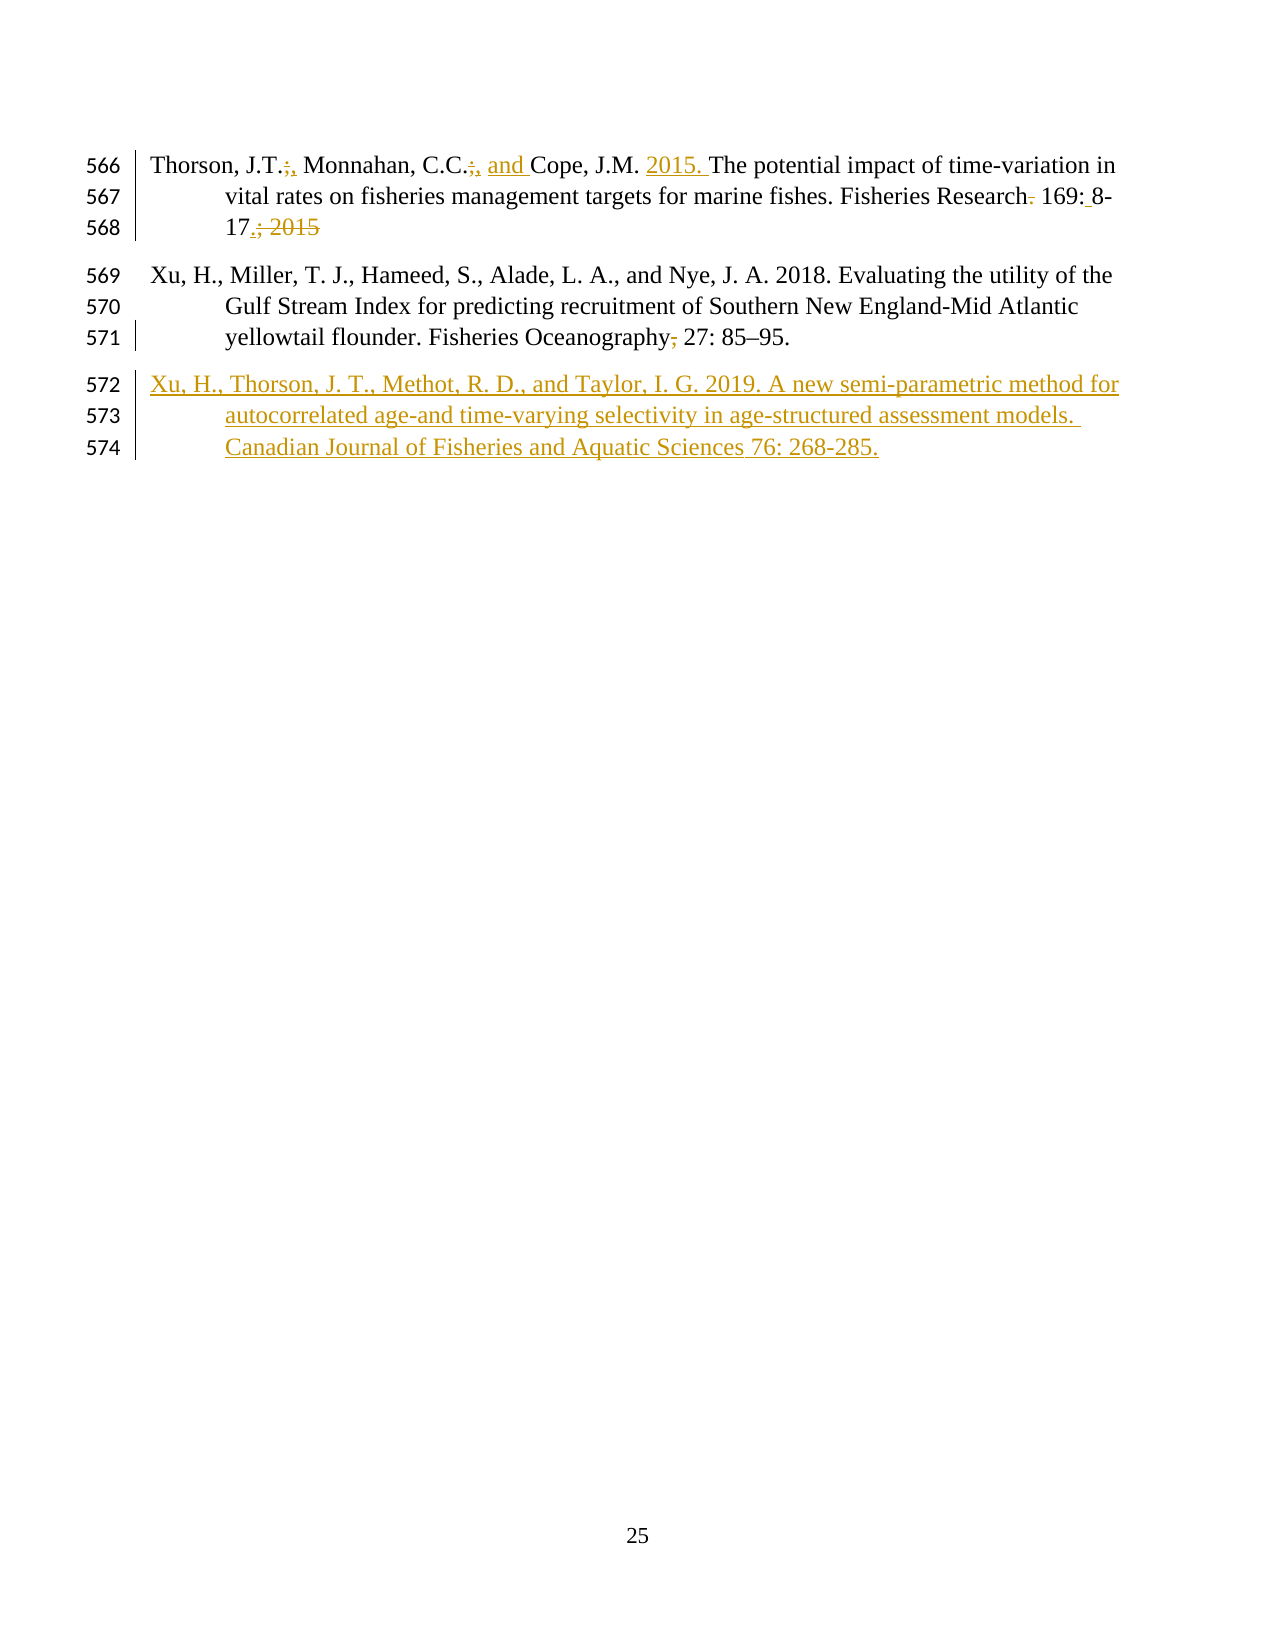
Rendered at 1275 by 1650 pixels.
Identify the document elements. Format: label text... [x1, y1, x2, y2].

text Xu, H., Miller, T. J., Hameed, S., Alade, L. A., and Nye, J. A. 2018. Evaluating the utility of the Gulf Stream Index for predicting recruitment of Southern New England-Mid Atlantic yellowtail flounder. Fisheries Oceanography 27: 85–95. [150, 260, 1125, 351]
text Thorson, J.T. Monnahan, C.C. Cope, J.M. The potential impact of time-variation in vital rates on fisheries management targets for marine fishes. Fisheries Research 169:8-17 [150, 150, 1125, 241]
